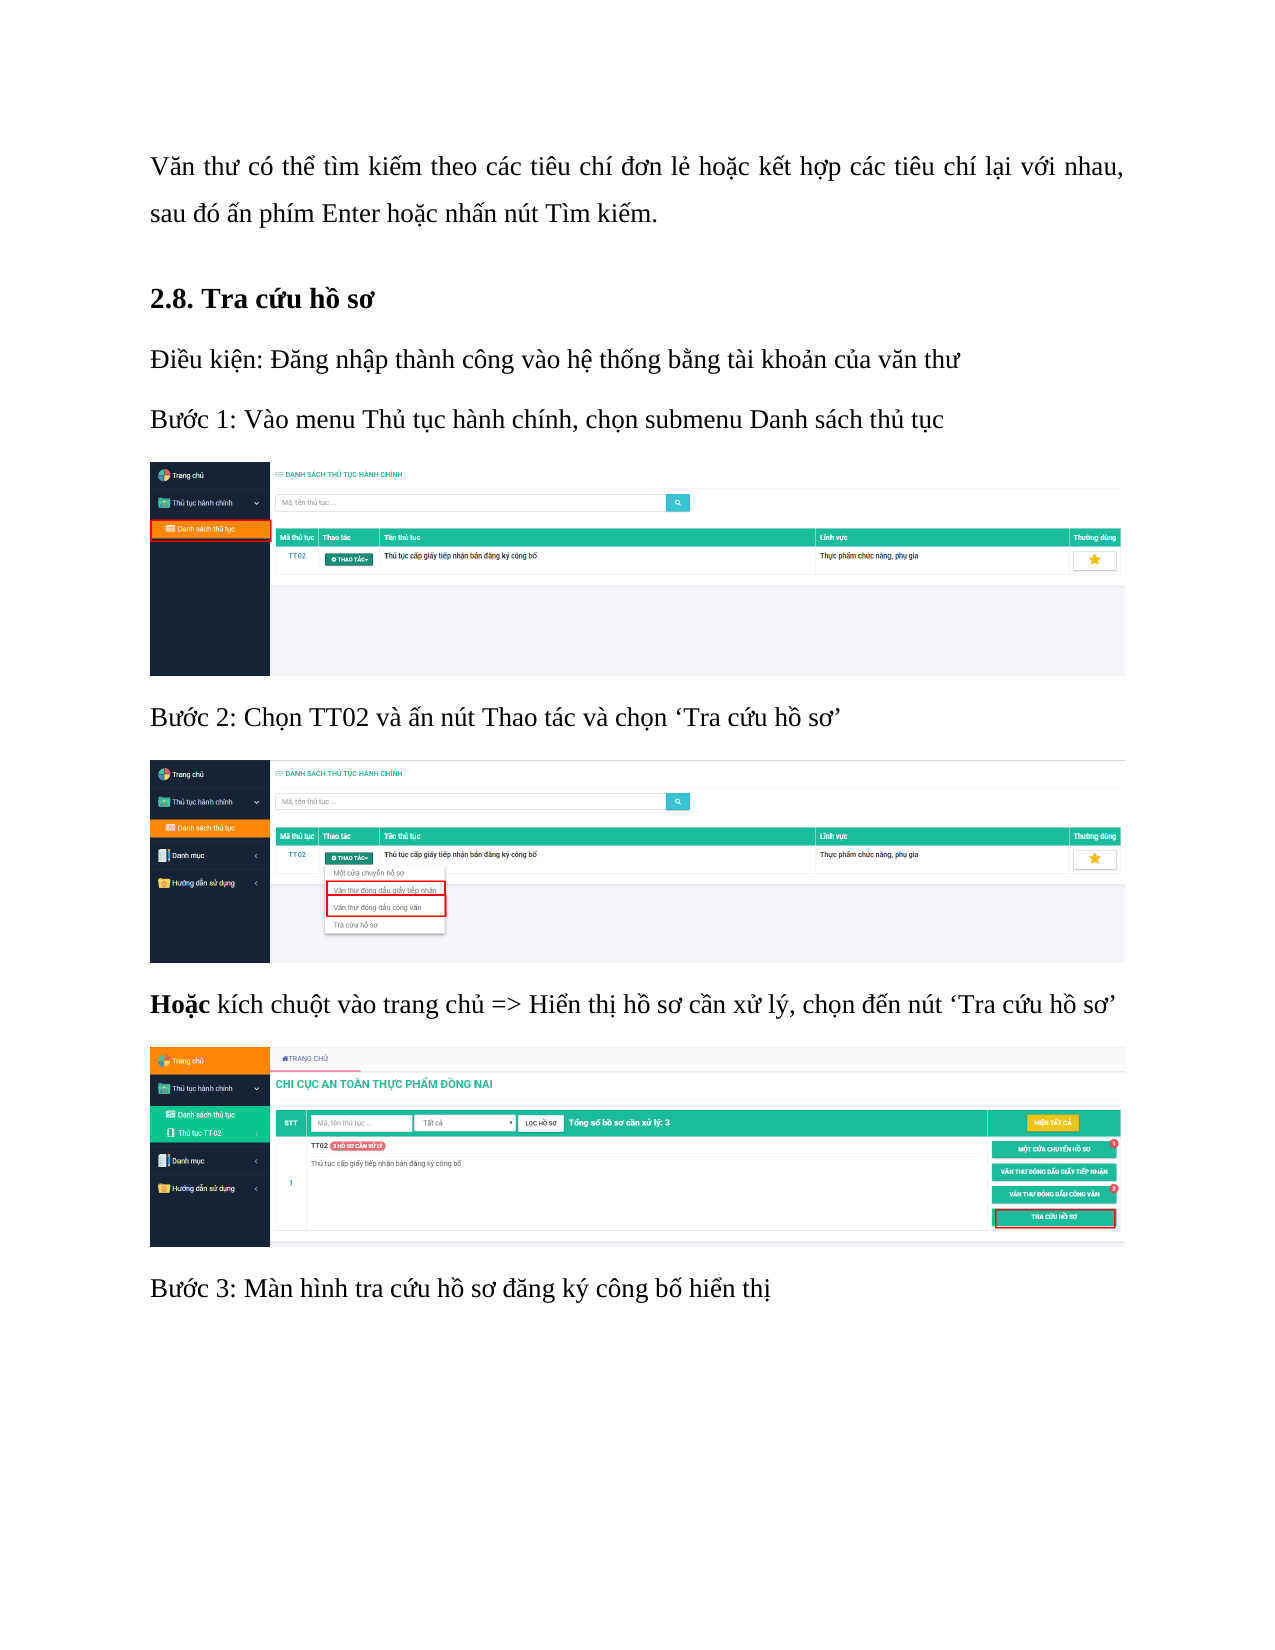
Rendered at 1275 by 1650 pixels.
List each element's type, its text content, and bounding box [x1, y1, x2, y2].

text Hoặc kích chuột vào trang chủ => Hiển thị hồ sơ cần xử lý, chọn đến nút ‘Tra cứu hồ sơ’ [150, 988, 1125, 1019]
picture [150, 760, 1125, 963]
subtitle 2.8. Tra cứu hồ sơ [150, 281, 1125, 314]
text Bước 3: Màn hình tra cứu hồ sơ đăng ký công bố hiển thị [150, 1272, 1125, 1303]
picture [150, 462, 1125, 676]
picture [150, 1047, 1125, 1247]
text Văn thư có thể tìm kiếm theo các tiêu chí đơn lẻ hoặc kết hợp các tiêu chí lại với nhau, sau đó ấn phím Enter hoặc nhấn nút Tìm kiếm. [150, 150, 1125, 228]
text Bước 1: Vào menu Thủ tục hành chính, chọn submenu Danh sách thủ tục [150, 403, 1125, 434]
text Bước 2: Chọn TT02 và ấn nút Thao tác và chọn ‘Tra cứu hồ sơ’ [150, 701, 1125, 733]
text Điều kiện: Đăng nhập thành công vào hệ thống bằng tài khoản của văn thư [150, 344, 1125, 375]
